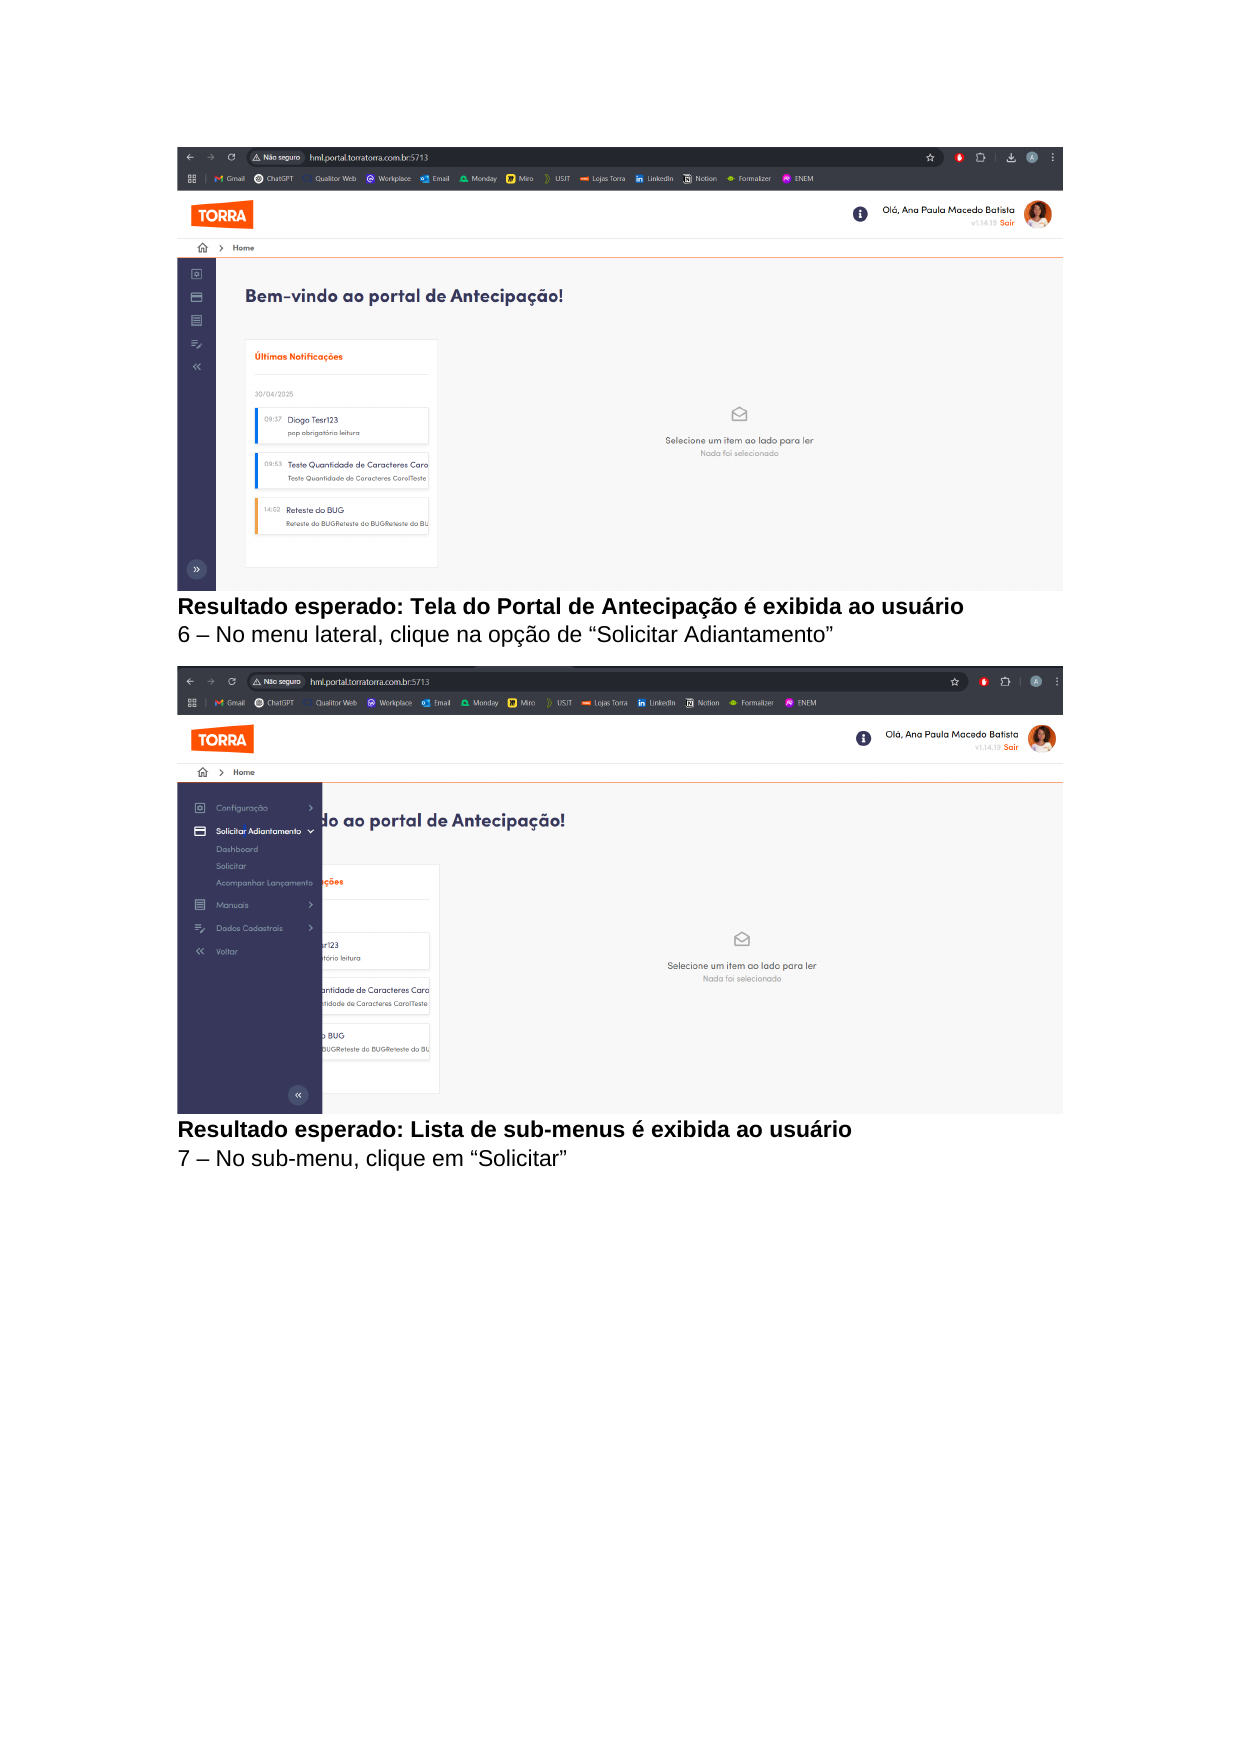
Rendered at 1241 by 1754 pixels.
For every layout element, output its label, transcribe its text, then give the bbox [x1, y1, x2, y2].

text Resultado esperado: Tela do Portal de Antecipação é exibida ao usuário 6 – No menu lateral, clique na opção de “Solicitar Adiantamento” [177, 591, 1063, 648]
picture [177, 147, 1063, 591]
picture [177, 666, 1063, 1114]
text Resultado esperado: Lista de sub-menus é exibida ao usuário 7 – No sub-menu, clique em “Solicitar” [177, 1114, 1063, 1171]
